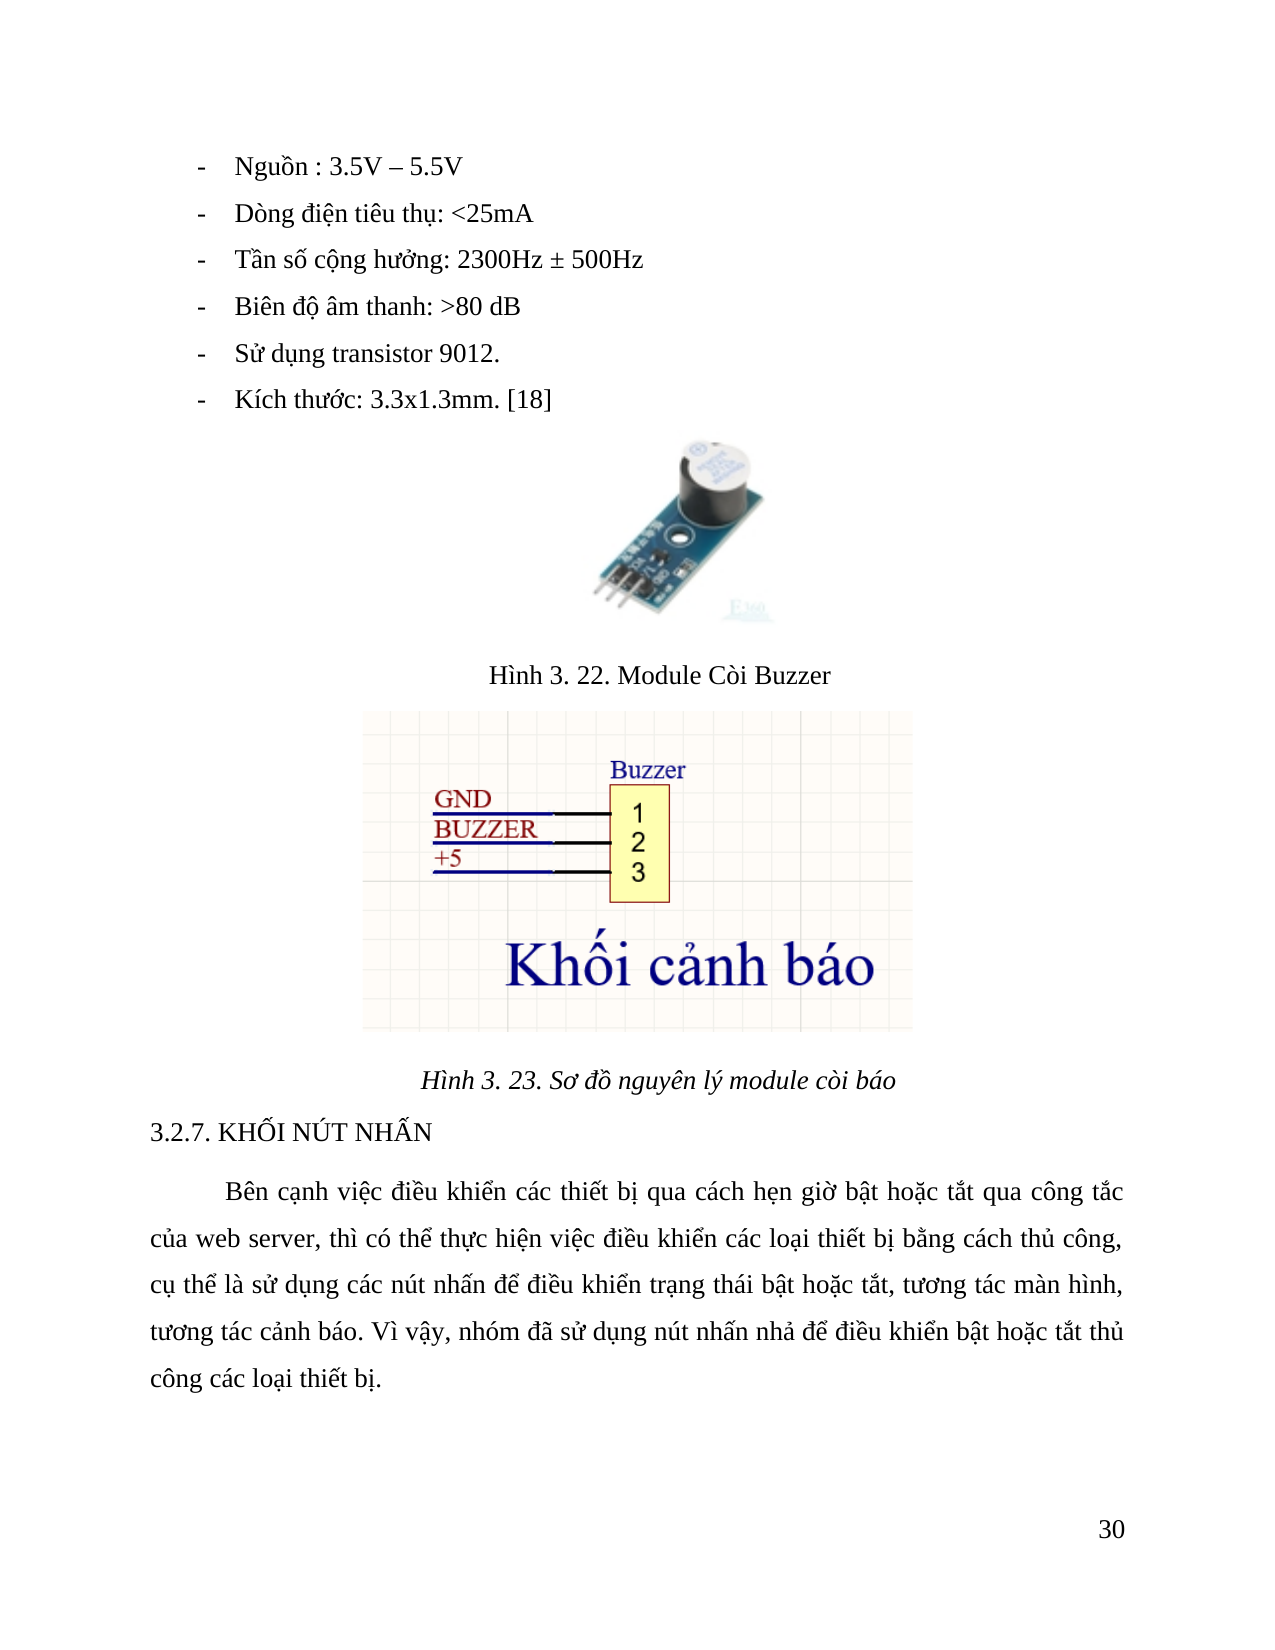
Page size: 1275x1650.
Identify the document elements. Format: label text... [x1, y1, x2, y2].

text Hình 3. 22. Module Còi Buzzer [150, 659, 1125, 691]
list Kích thước: 3.3x1.3mm. [18] [197, 383, 1125, 414]
text Bên cạnh việc điều khiển các thiết bị qua cách hẹn giờ bật hoặc tắt qua công tắc của web server, thì có thể thực hiện việc điều khiển các loại thiết bị bằng cách thủ công, cụ thể là sử dụng các nút nhấn để điều khiển trạng thái bật hoặc tắt, tương tác màn hình, tương tác cảnh báo. Vì vậy, nhóm đã sử dụng nút nhấn nhả để điều khiển bật hoặc tắt thủ công các loại thiết bị. [150, 1175, 1125, 1393]
picture [581, 430, 779, 628]
list Nguồn : 3.5V – 5.5V [197, 150, 1125, 181]
picture [362, 711, 913, 1032]
list Tần số cộng hưởng: 2300Hz ± 500Hz [197, 243, 1125, 274]
list Sử dụng transistor 9012. [197, 337, 1125, 368]
subtitle 3.2.7. KHỐI NÚT NHẤN [150, 1116, 1125, 1147]
list Biên độ âm thanh: >80 dB [197, 290, 1125, 321]
list Dòng điện tiêu thụ: <25mA [197, 197, 1125, 228]
text Hình 3. 23. Sơ đồ nguyên lý module còi báo [150, 1064, 1125, 1095]
